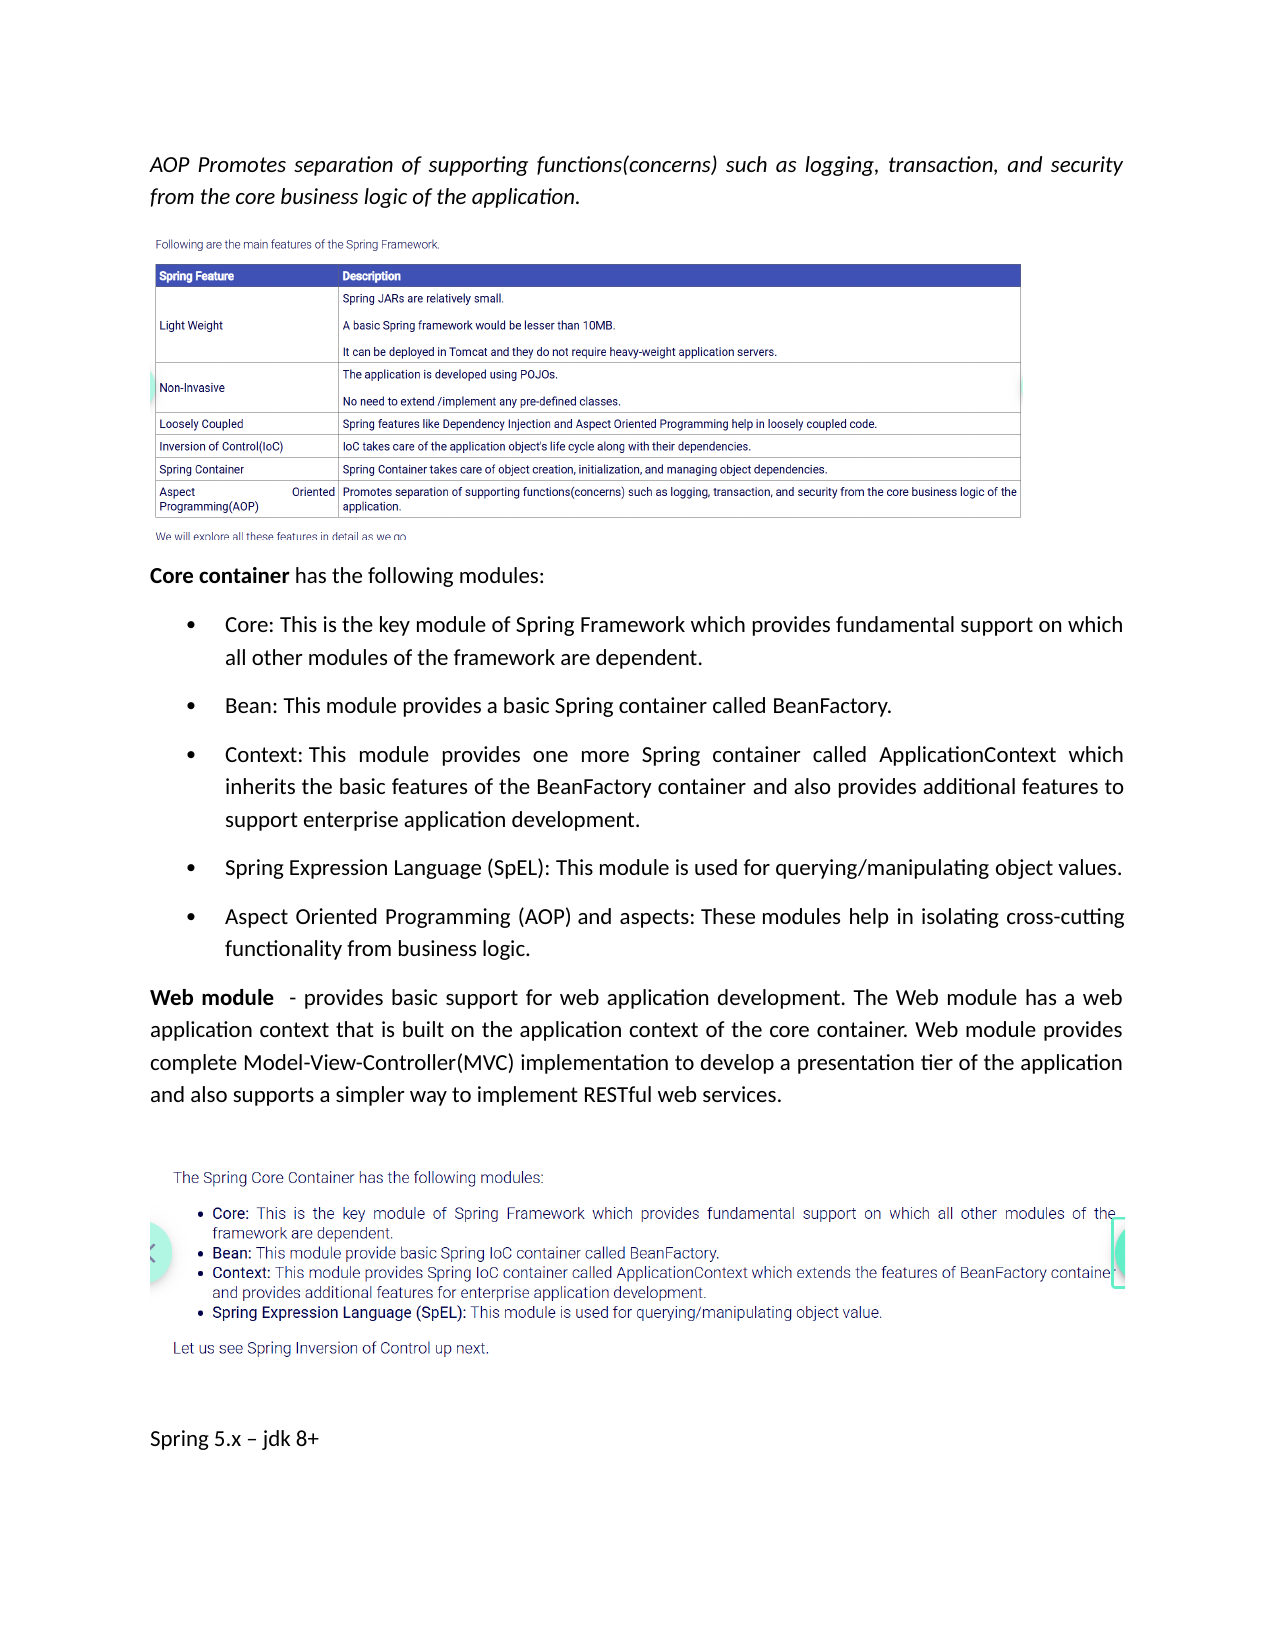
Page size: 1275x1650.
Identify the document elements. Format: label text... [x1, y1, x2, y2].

text Web module - provides basic support for web application development. The Web module has a web application context that is built on the application context of the core container. Web module provides complete Model-View-Controller(MVC) implementation to develop a presentation tier of the application and also supports a simpler way to implement RESTful web services. [150, 983, 1125, 1108]
picture [150, 1128, 1125, 1402]
text Spring 5.x – jdk 8+ [150, 1424, 1125, 1452]
list Core: This is the key module of Spring Framework which provides fundamental support on which all other modules of the framework are dependent. [187, 610, 1125, 671]
list Bean: This module provides a basic Spring container called BeanFactory. [187, 691, 1125, 719]
text AOP Promotes separation of supporting functions(concerns) such as logging, transaction, and security from the core business logic of the application. [150, 150, 1125, 210]
picture [150, 231, 1023, 540]
list Context: This module provides one more Spring container called ApplicationContext which inherits the basic features of the BeanFactory container and also provides additional features to support enterprise application development. [187, 740, 1125, 833]
text Core container has the following modules: [150, 562, 1125, 589]
list Aspect Oriented Programming (AOP) and aspects: These modules help in isolating cross-cutting functionality from business logic. [187, 902, 1125, 963]
list Spring Expression Language (SpEL): This module is used for querying/manipulating object values. [187, 853, 1125, 882]
